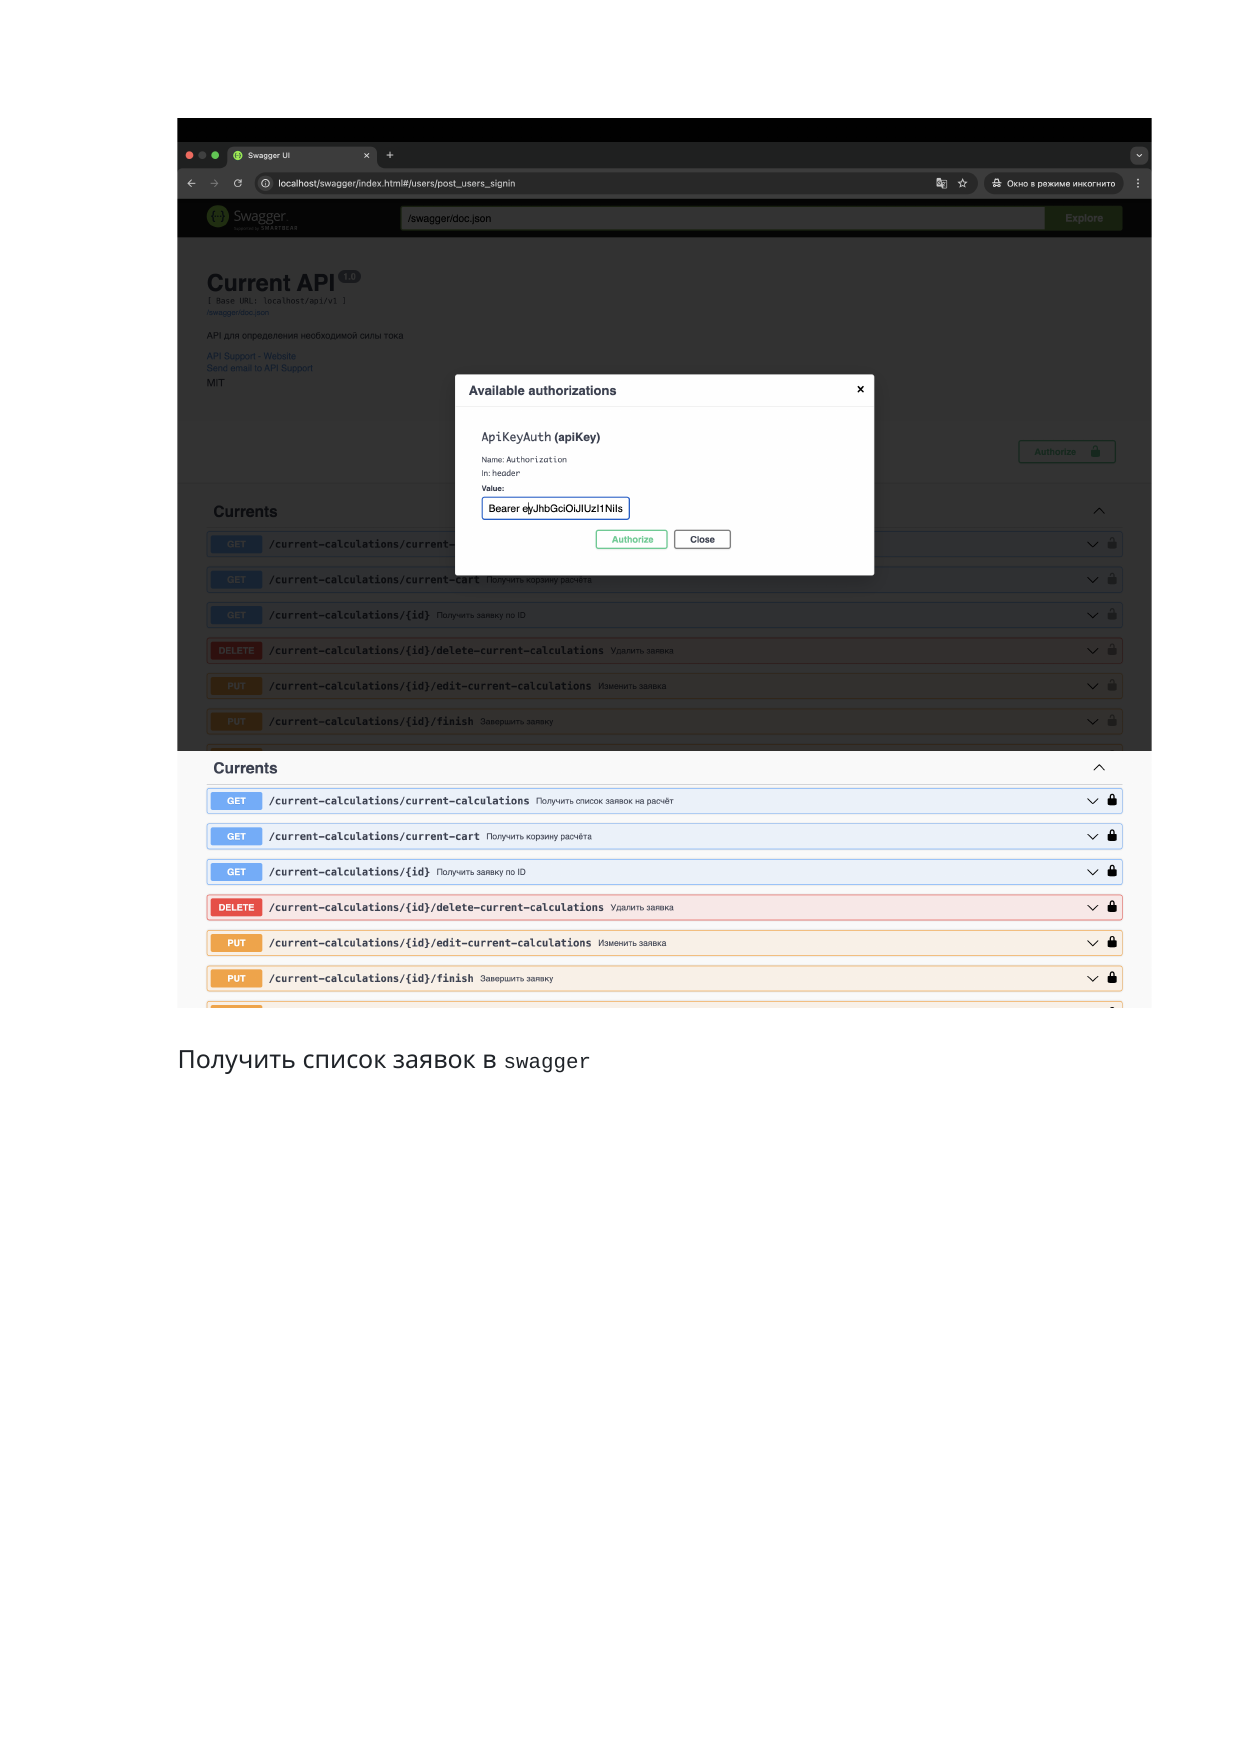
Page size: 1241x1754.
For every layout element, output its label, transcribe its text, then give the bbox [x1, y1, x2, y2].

text Получить список заявок в swagger [503, 1042, 1152, 1076]
picture [177, 118, 1152, 1008]
